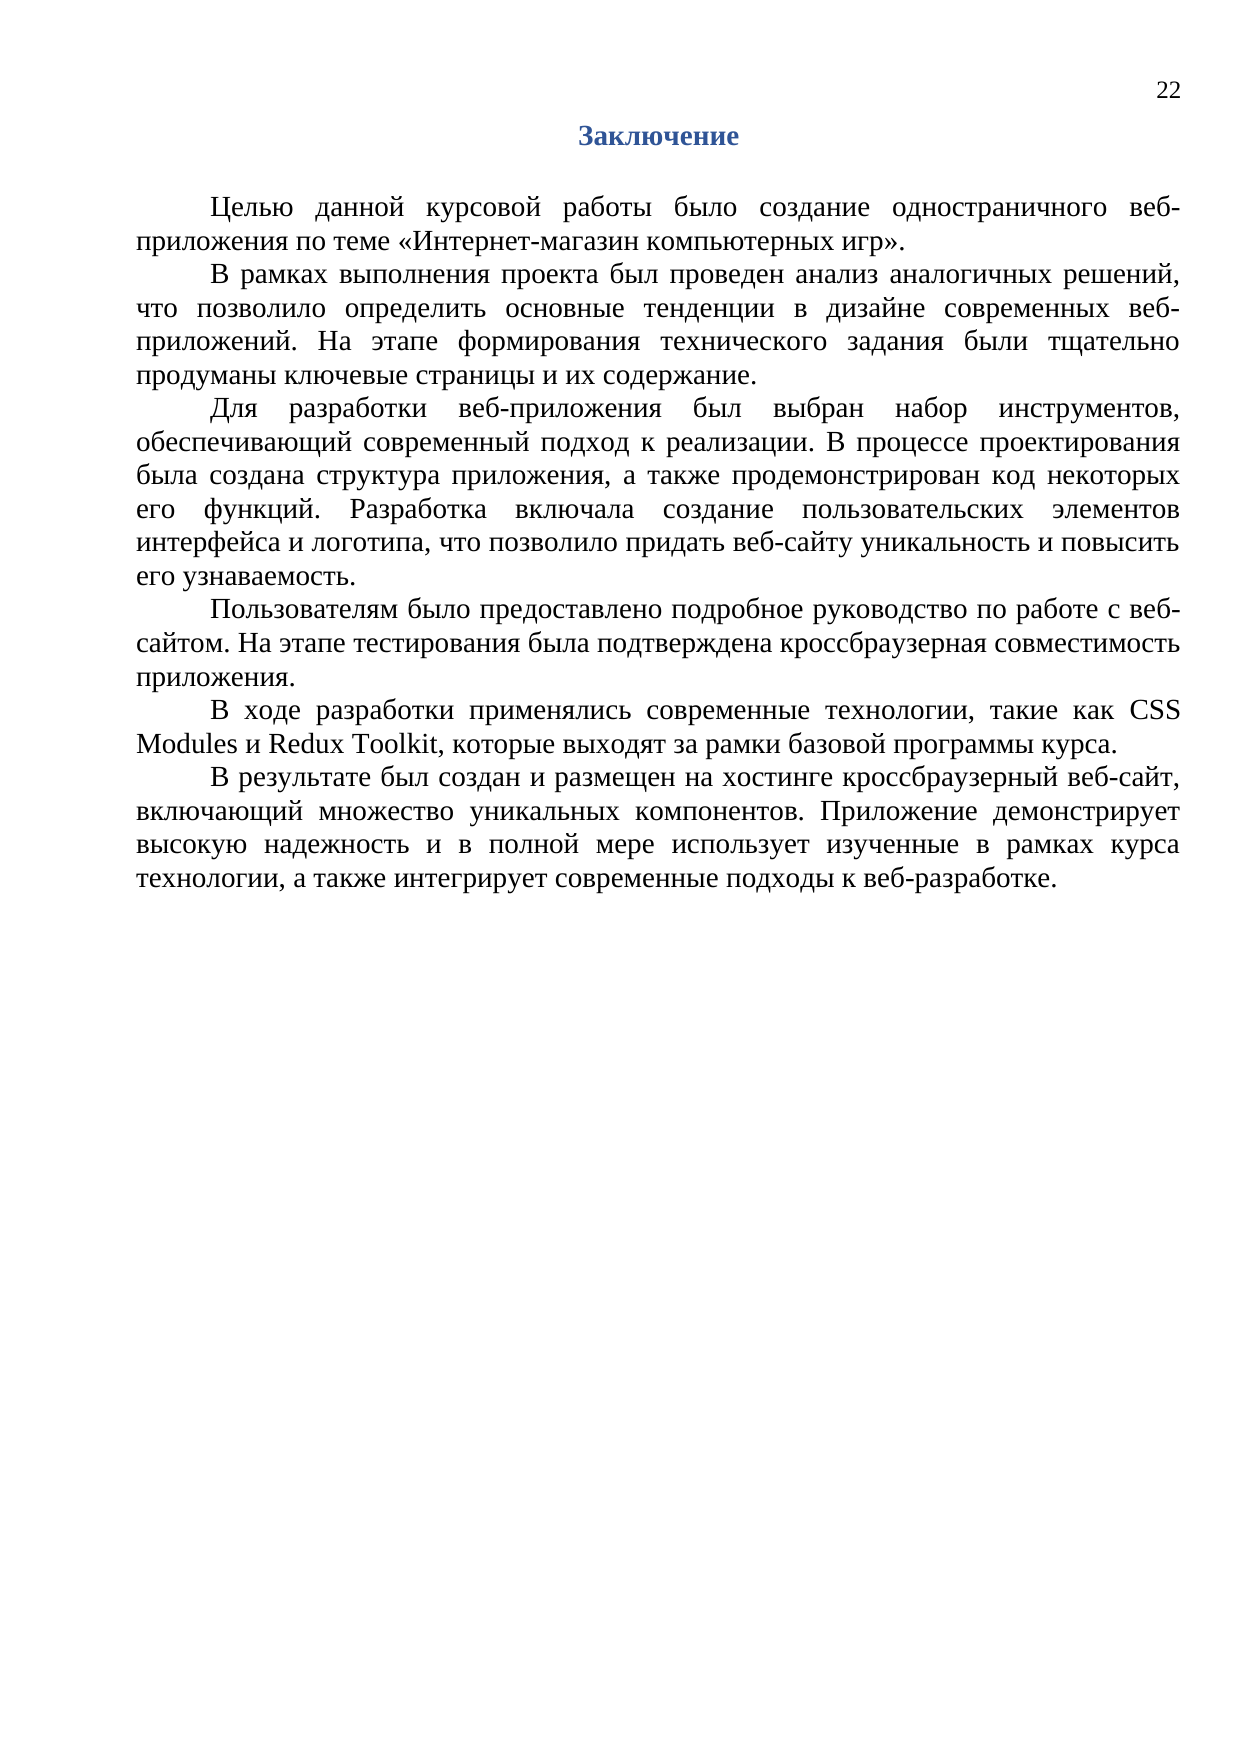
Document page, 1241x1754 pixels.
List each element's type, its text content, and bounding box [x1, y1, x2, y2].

text В ходе разработки применялись современные технологии, такие как CSS Modules и Redux Toolkit, которые выходят за рамки базовой программы курса. [136, 692, 1181, 759]
text Пользователям было предоставлено подробное руководство по работе с веб-сайтом. На этапе тестирования была подтверждена кроссбраузерная совместимость приложения. [136, 592, 1181, 692]
text Для разработки веб-приложения был выбран набор инструментов, обеспечивающий современный подход к реализации. В процессе проектирования была создана структура приложения, а также продемонстрирован код некоторых его функций. Разработка включала создание пользовательских элементов интерфейса и логотипа, что позволило придать веб-сайту уникальность и повысить его узнаваемость. [136, 390, 1181, 592]
text В рамках выполнения проекта был проведен анализ аналогичных решений, что позволило определить основные тенденции в дизайне современных веб-приложений. На этапе формирования технического задания были тщательно продуманы ключевые страницы и их содержание. [136, 256, 1181, 390]
text Заключение [136, 118, 1181, 152]
text В результате был создан и размещен на хостинге кроссбраузерный веб-сайт, включающий множество уникальных компонентов. Приложение демонстрирует высокую надежность и в полной мере использует изученные в рамках курса технологии, а также интегрирует современные подходы к веб-разработке. [136, 759, 1181, 893]
text Целью данной курсовой работы было создание одностраничного веб-приложения по теме «Интернет-магазин компьютерных игр». [136, 189, 1181, 256]
